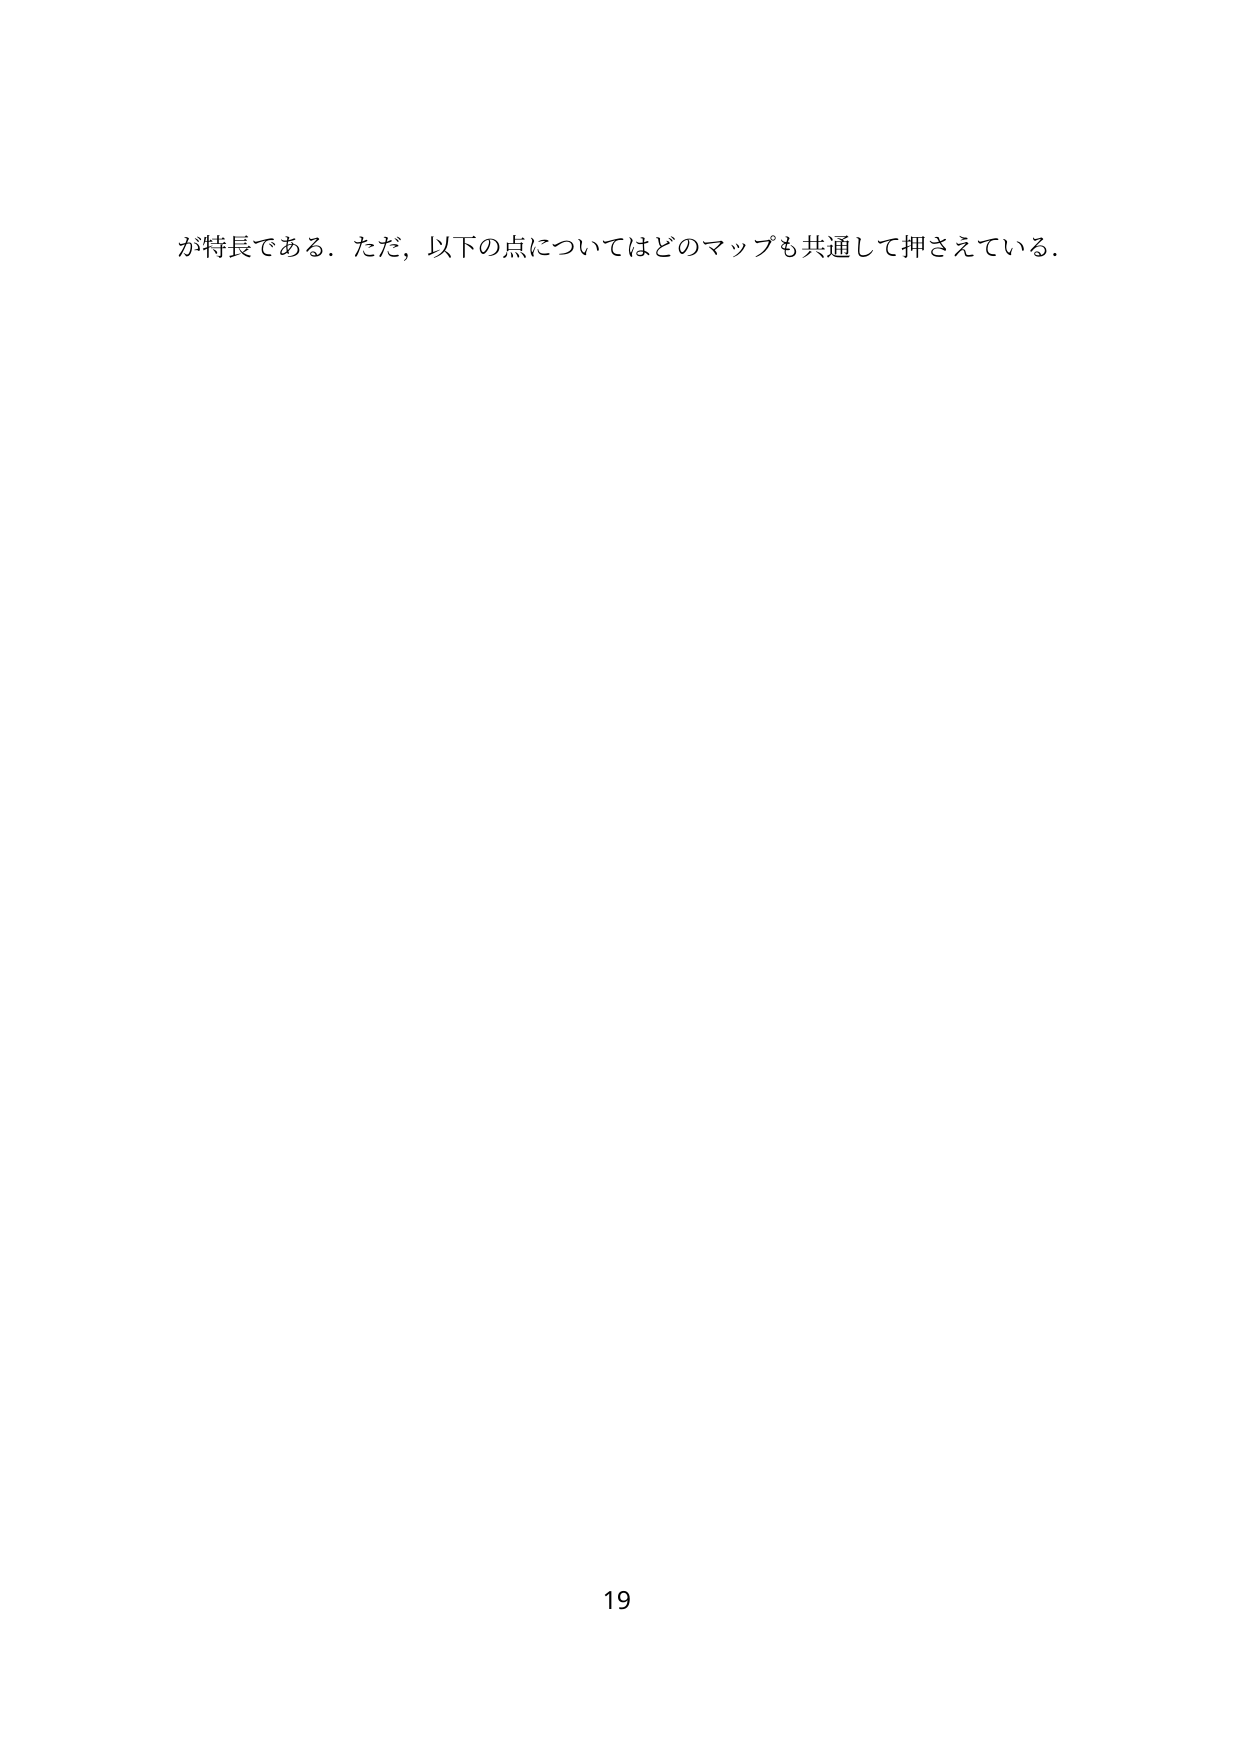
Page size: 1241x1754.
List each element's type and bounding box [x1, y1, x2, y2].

text [177, 225, 1063, 267]
